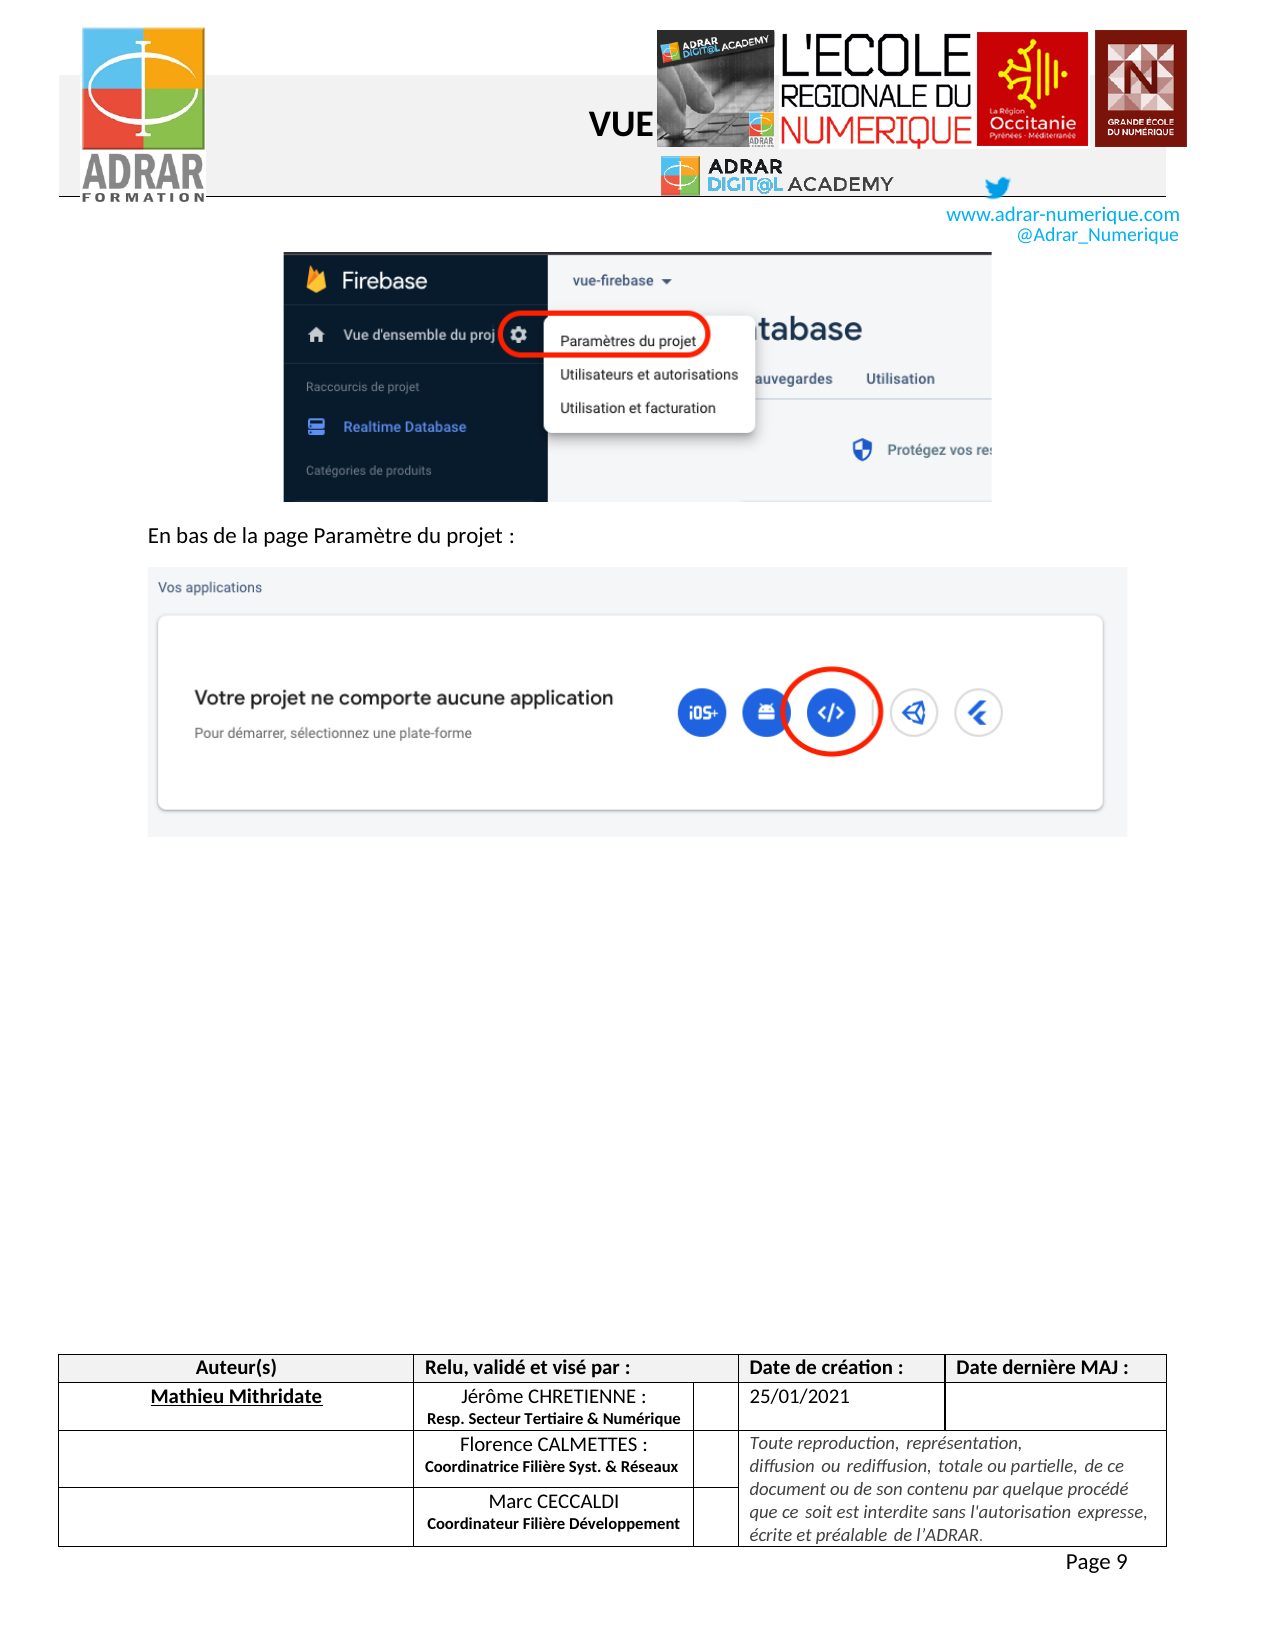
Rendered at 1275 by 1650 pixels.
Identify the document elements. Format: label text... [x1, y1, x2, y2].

picture [981, 172, 1014, 203]
text En bas de la page Paramètre du projet : [148, 521, 1127, 549]
picture [147, 567, 1128, 837]
picture [647, 23, 1195, 208]
picture [80, 25, 206, 204]
picture [283, 252, 992, 502]
